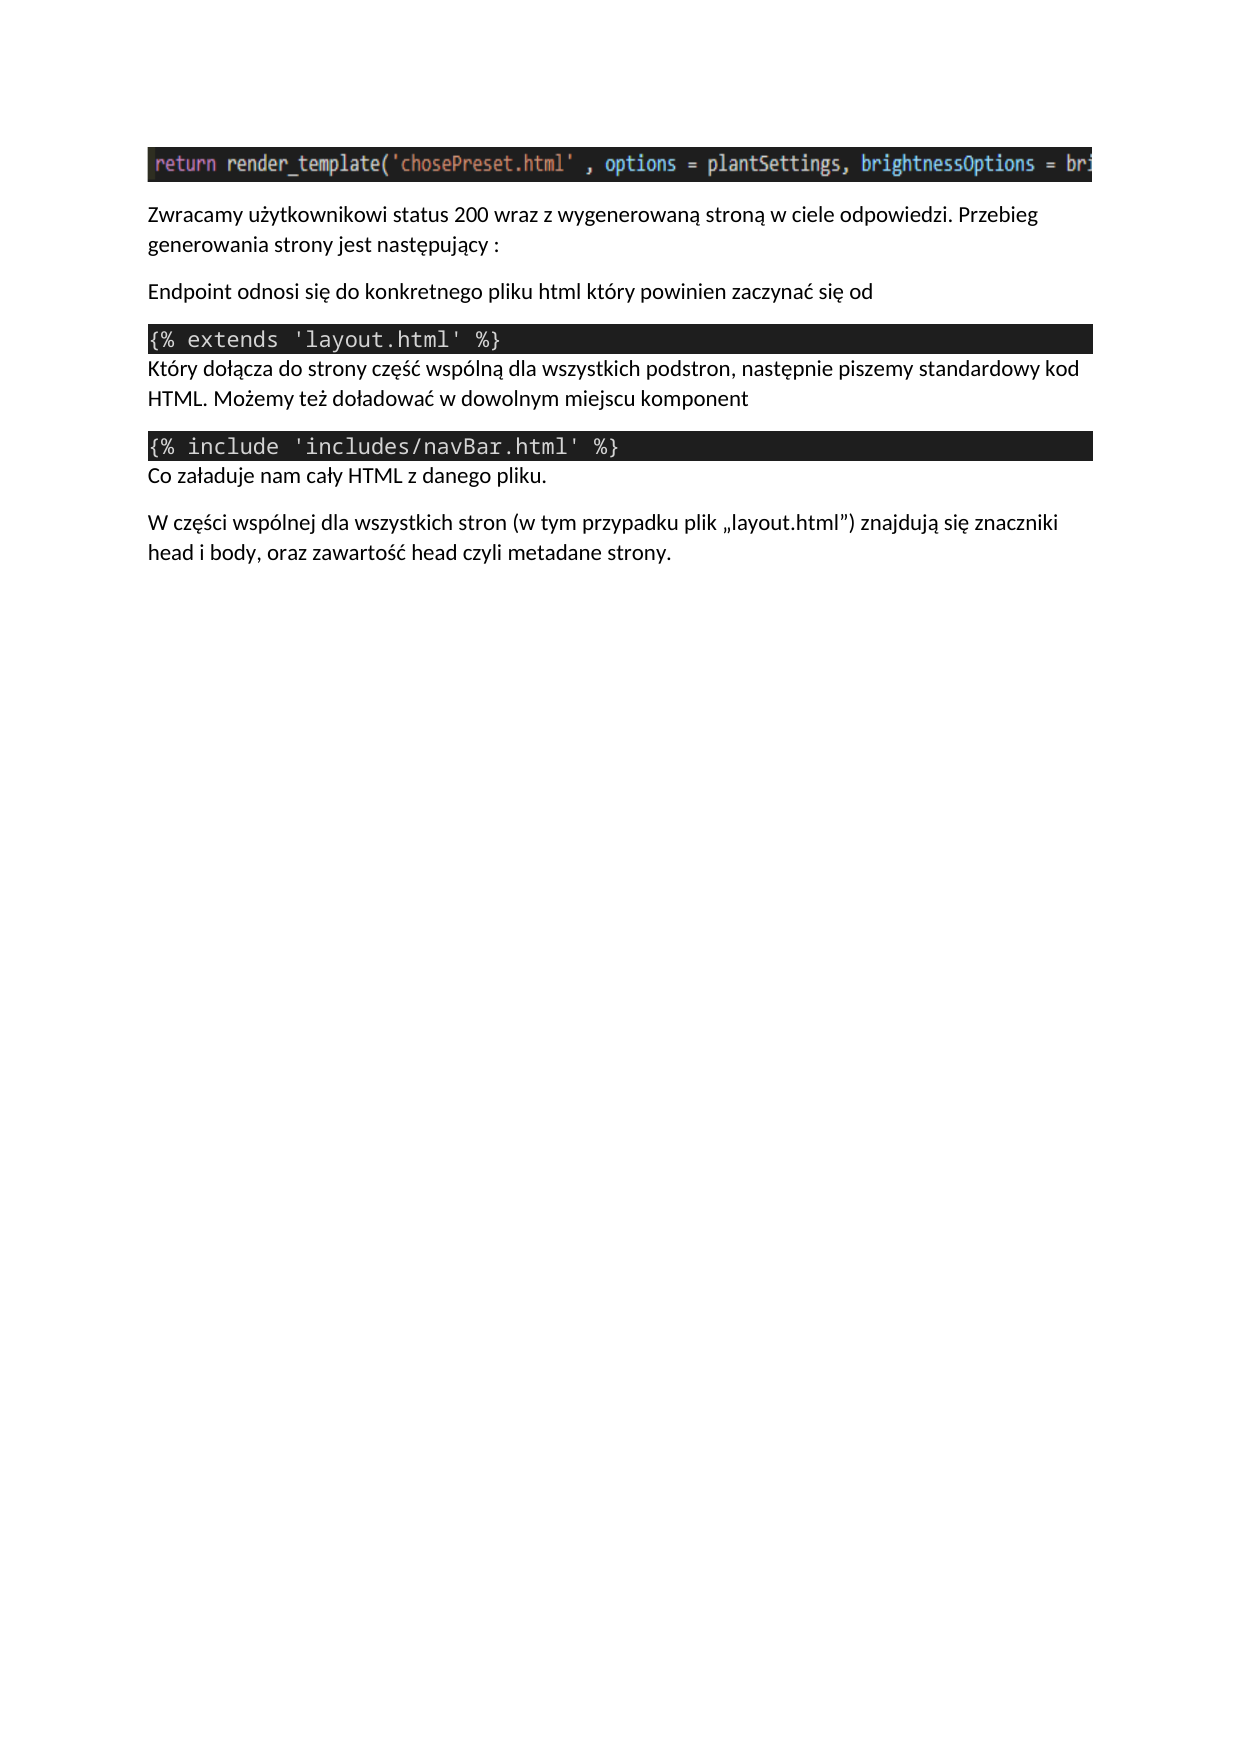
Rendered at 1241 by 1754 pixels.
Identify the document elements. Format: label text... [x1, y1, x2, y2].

text W części wspólnej dla wszystkich stron (w tym przypadku plik „layout.html”) znajdują się znaczniki head i body, oraz zawartość head czyli metadane strony. [148, 508, 1093, 566]
picture [147, 147, 1092, 182]
text Zwracamy użytkownikowi status 200 wraz z wygenerowaną stroną w ciele odpowiedzi. Przebieg generowania strony jest następujący : [148, 200, 1093, 258]
text Co załaduje nam cały HTML z danego pliku. [148, 461, 1093, 489]
text {% include 'includes/navBar.html' %} [148, 431, 1093, 461]
text Który dołącza do strony część wspólną dla wszystkich podstron, następnie piszemy standardowy kod HTML. Możemy też doładować w dowolnym miejscu komponent [148, 354, 1093, 412]
text {% extends 'layout.html' %} [148, 324, 1093, 354]
text Endpoint odnosi się do konkretnego pliku html który powinien zaczynać się od [148, 277, 1093, 305]
